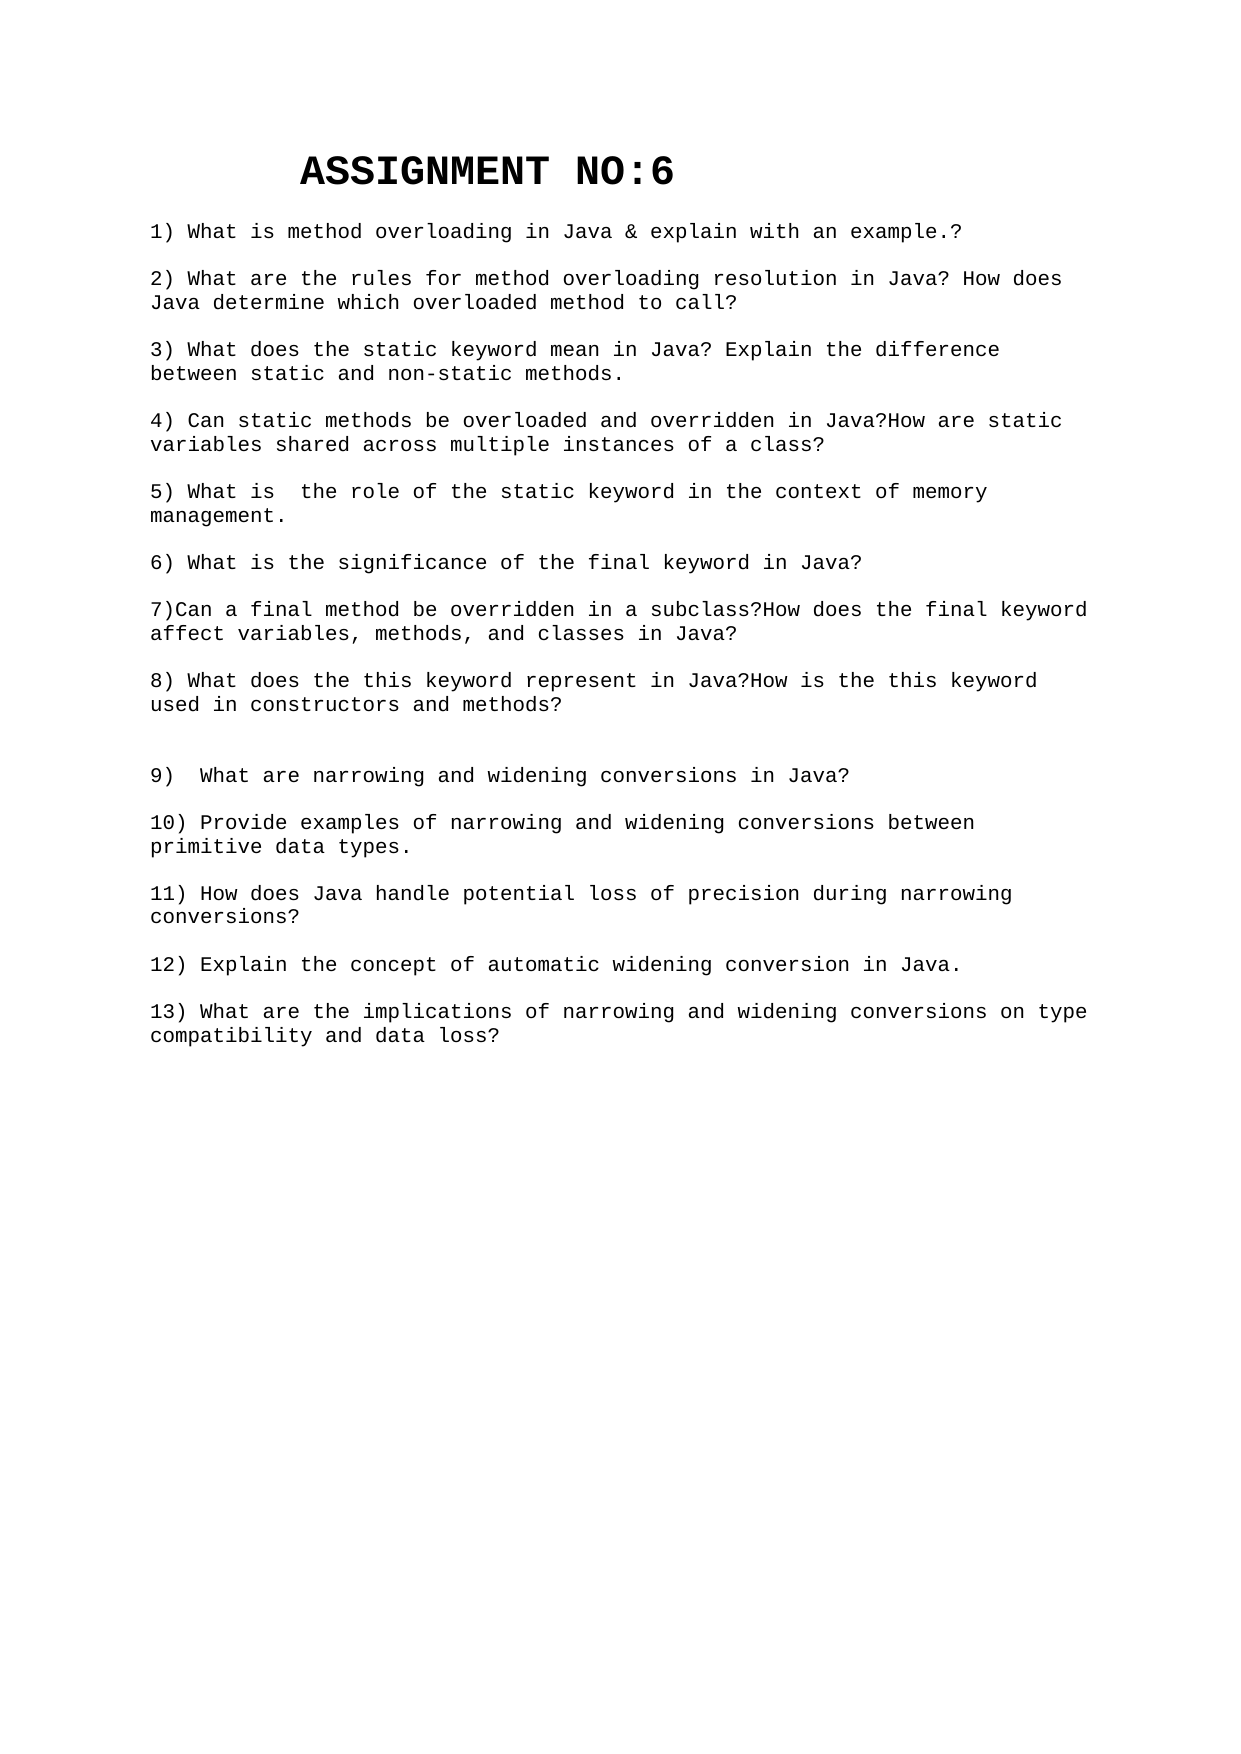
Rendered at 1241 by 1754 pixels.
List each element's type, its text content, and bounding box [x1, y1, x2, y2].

text 7)Can a final method be overridden in a subclass?How does the final keyword affect variables, methods, and classes in Java? [150, 599, 1090, 646]
text 10) Provide examples of narrowing and widening conversions between primitive data types. [150, 812, 1090, 859]
text 9) What are narrowing and widening conversions in Java? [150, 765, 1090, 788]
text 12) Explain the concept of automatic widening conversion in Java. [150, 954, 1090, 977]
text 4) Can static methods be overloaded and overridden in Java?How are static variables shared across multiple instances of a class? [150, 410, 1090, 457]
text 8) What does the this keyword represent in Java?How is the this keyword used in constructors and methods? [150, 670, 1090, 717]
text 11) How does Java handle potential loss of precision during narrowing conversions? [150, 883, 1090, 930]
text 13) What are the implications of narrowing and widening conversions on type compatibility and data loss? [150, 1001, 1090, 1048]
text 3) What does the static keyword mean in Java? Explain the difference between static and non-static methods. [150, 339, 1090, 386]
text 5) What is the role of the static keyword in the context of memory management. [150, 481, 1090, 528]
text 6) What is the significance of the final keyword in Java? [150, 552, 1090, 576]
text ASSIGNMENT NO:6 [150, 150, 1090, 197]
text 1) What is method overloading in Java & explain with an example.? [150, 221, 1090, 244]
text 2) What are the rules for method overloading resolution in Java? How does Java determine which overloaded method to call? [150, 268, 1090, 315]
